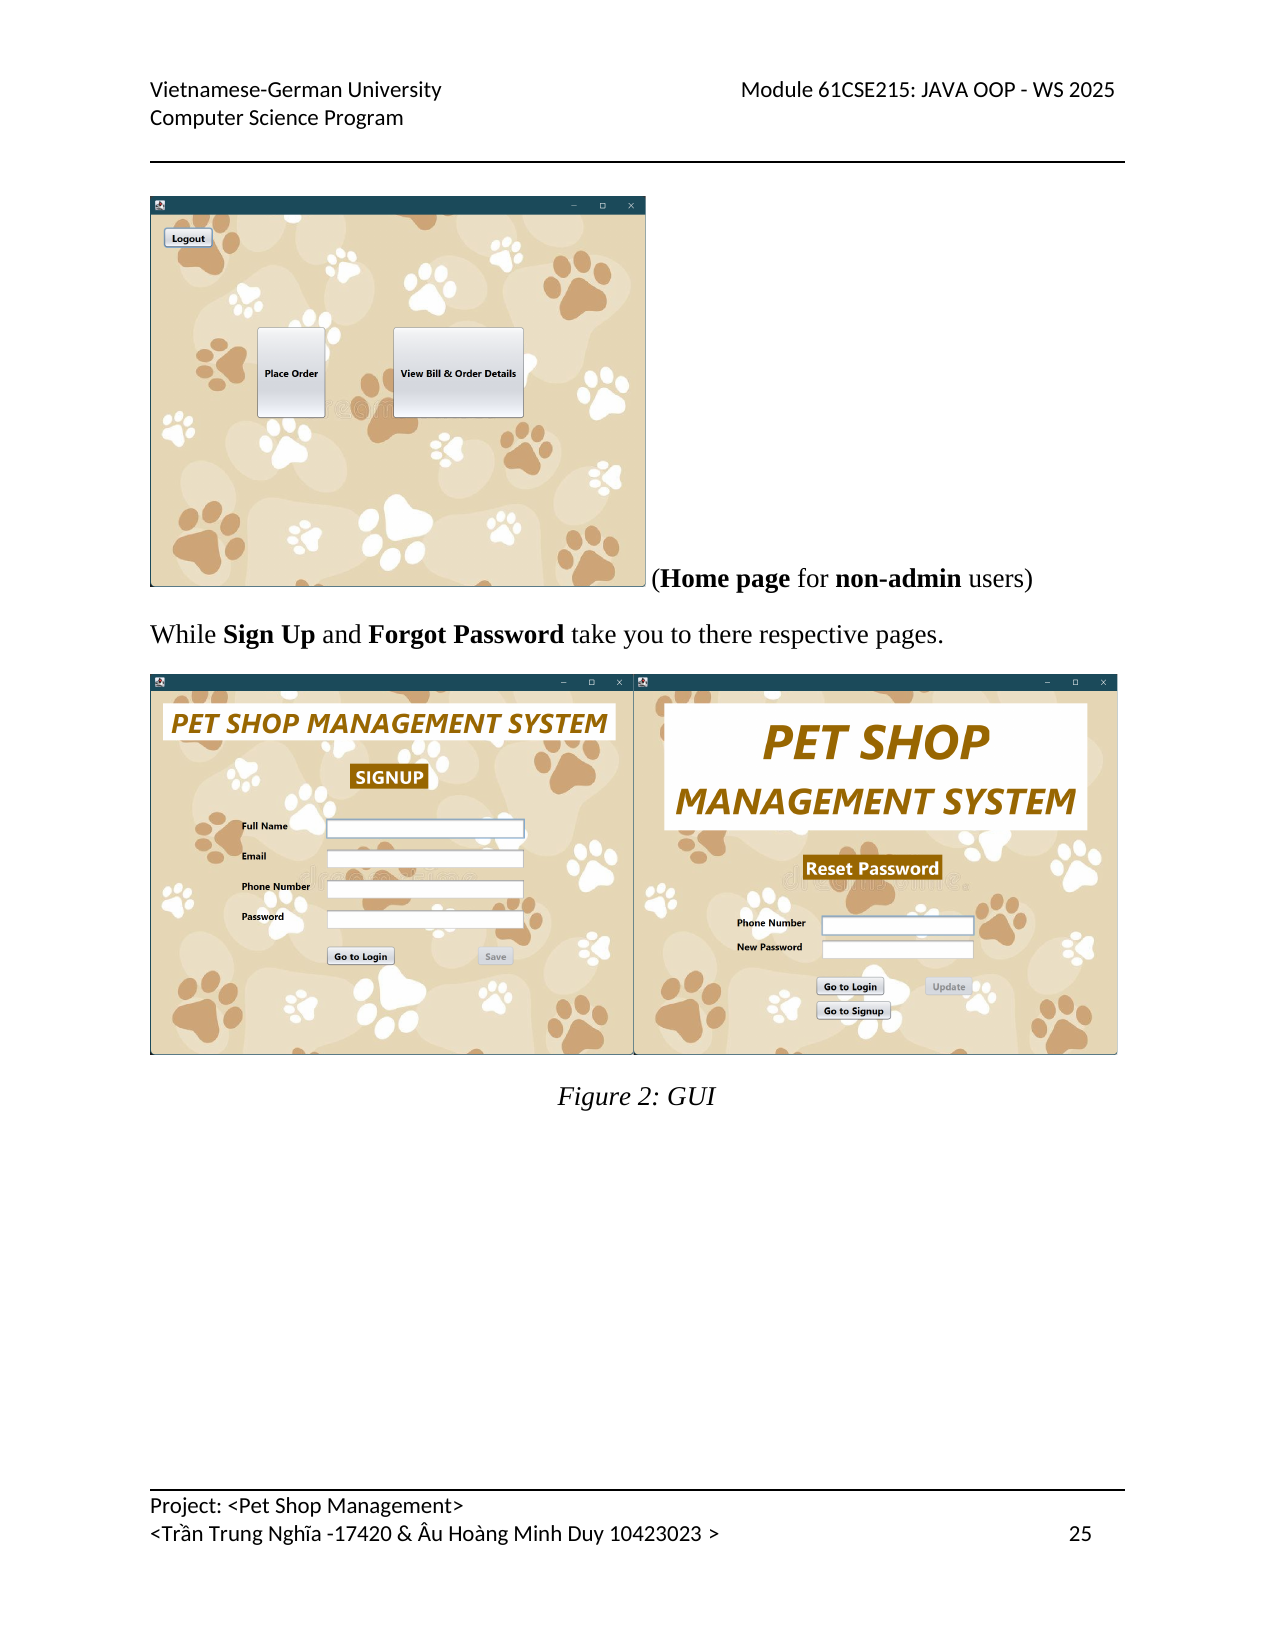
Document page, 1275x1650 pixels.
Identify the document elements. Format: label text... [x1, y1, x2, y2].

text Figure 2: GUI [150, 1080, 1125, 1111]
picture [150, 196, 646, 587]
text While Sign Up and Forgot Password take you to there respective pages. [150, 618, 1125, 649]
picture [150, 674, 1118, 1055]
